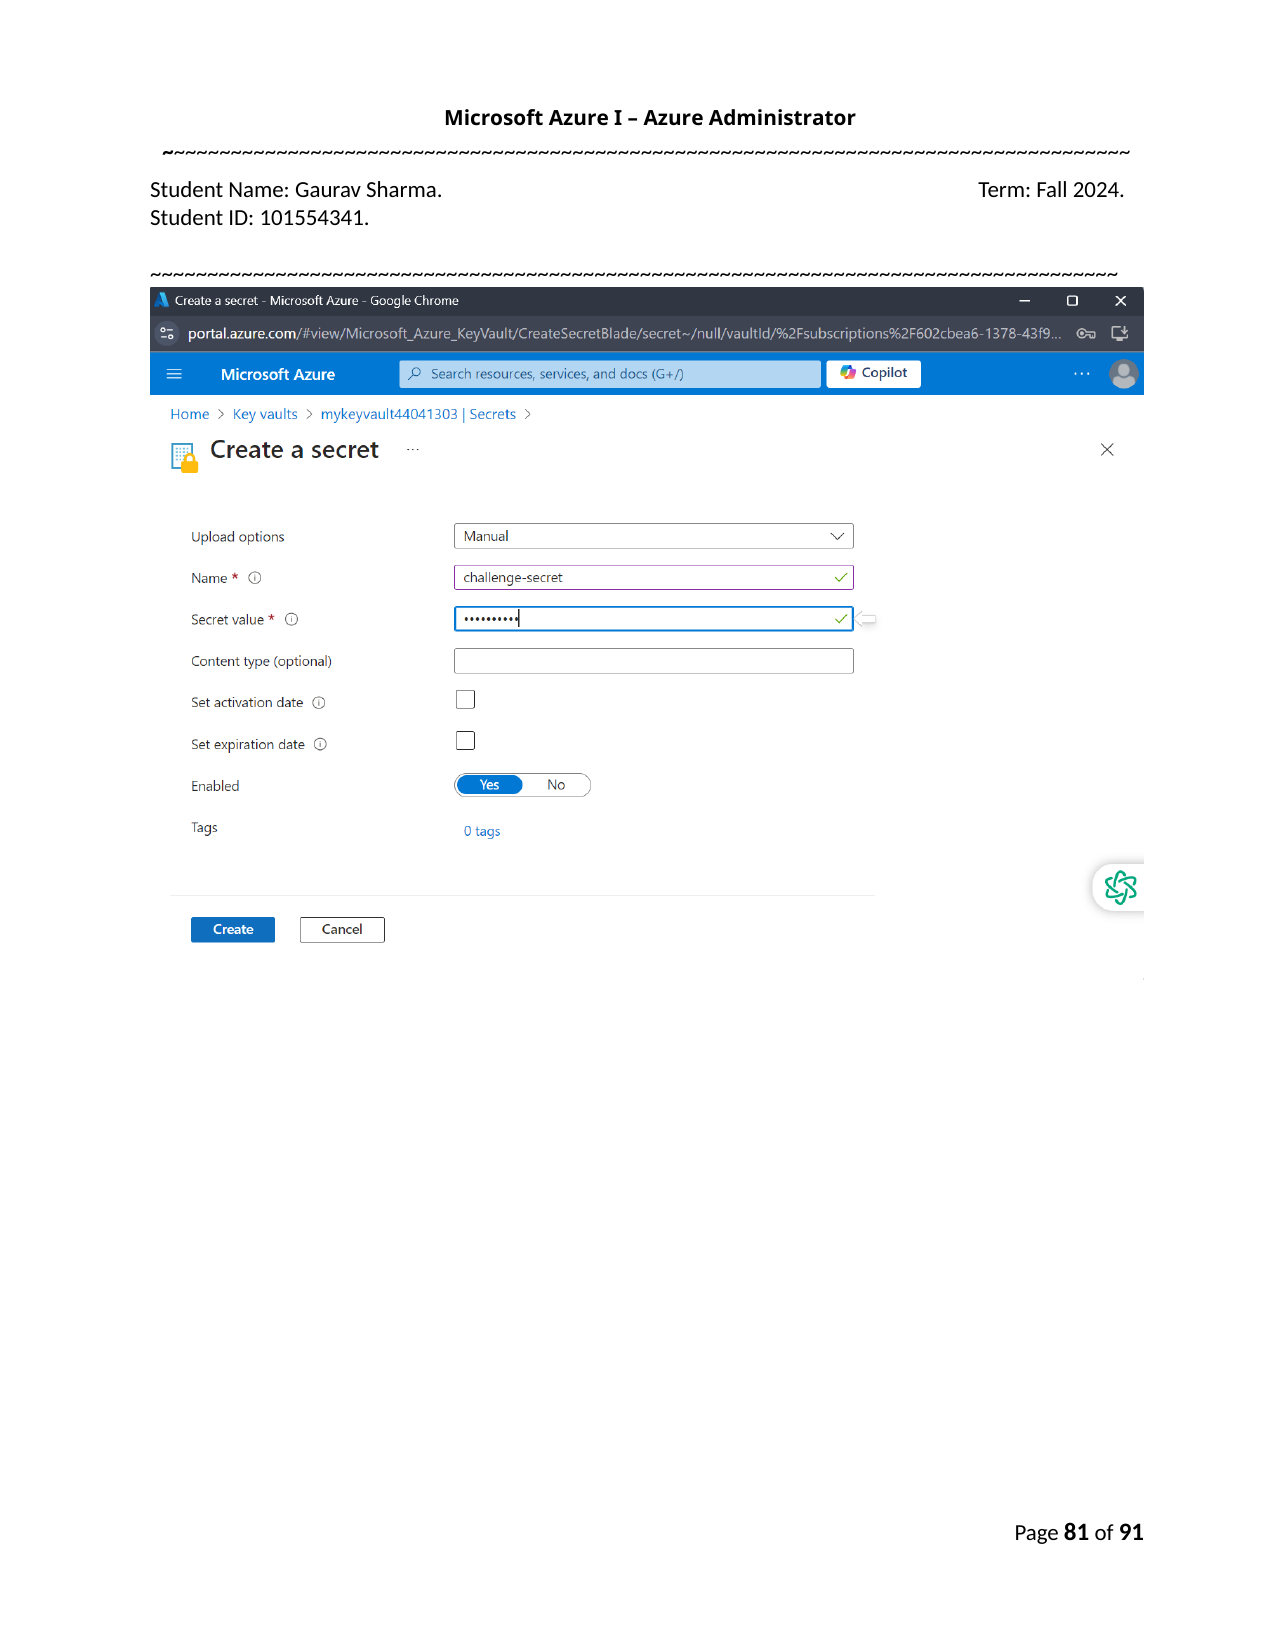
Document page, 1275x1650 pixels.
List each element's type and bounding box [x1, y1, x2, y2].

picture [150, 287, 1144, 980]
